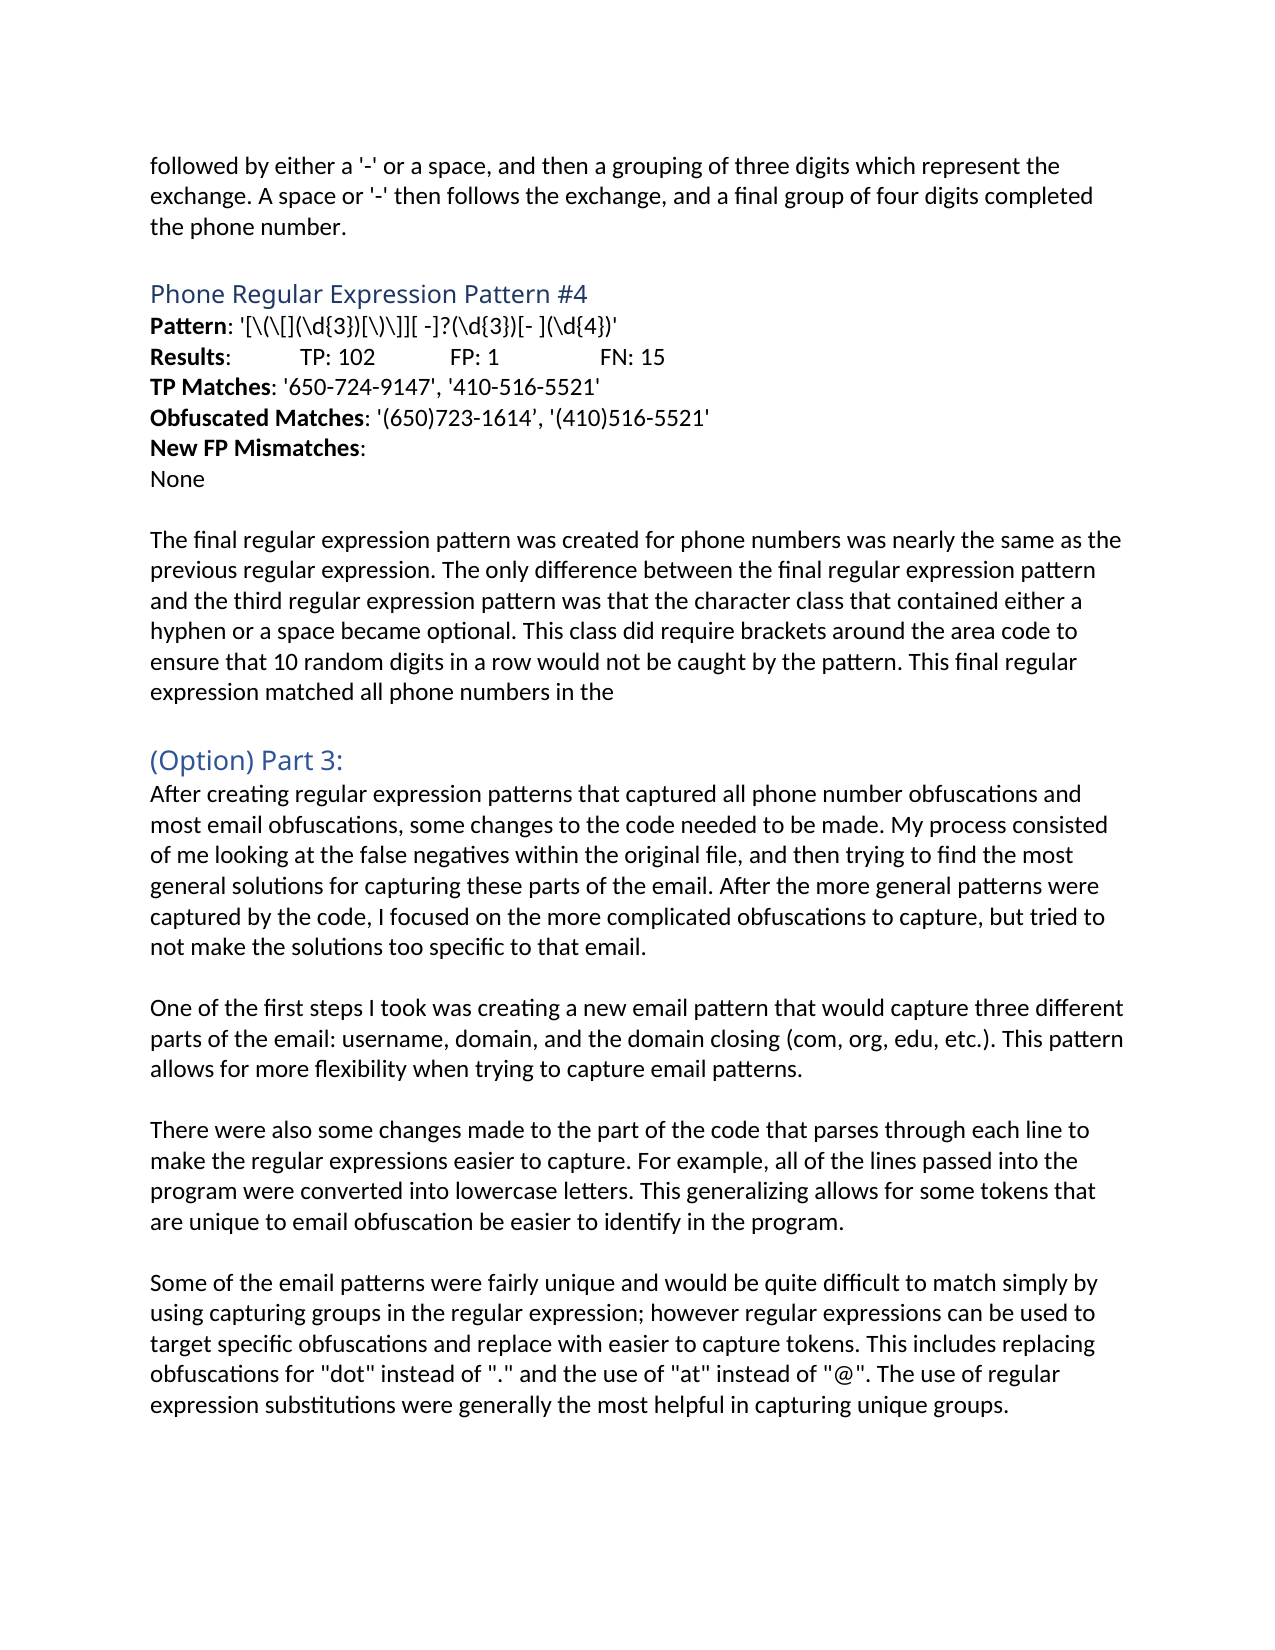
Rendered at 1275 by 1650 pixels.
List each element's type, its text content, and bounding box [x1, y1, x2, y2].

text Results: TP: 102 FP: 1 FN: 15 [150, 341, 1125, 371]
text After creating regular expression patterns that captured all phone number obfuscations and most email obfuscations, some changes to the code needed to be made. My process consisted of me looking at the false negatives within the original file, and then trying to find the most general solutions for capturing these parts of the email. After the more general patterns were captured by the code, I focused on the more complicated obfuscations to capture, but tried to not make the solutions too specific to that email. [150, 779, 1125, 962]
text Pattern: '[\(\[](\d{3})[\)\]][ -]?(\d{3})[- ](\d{4})' [150, 310, 1125, 341]
text The final regular expression pattern was created for phone numbers was nearly the same as the previous regular expression. The only difference between the final regular expression pattern and the third regular expression pattern was that the character class that contained either a hyphen or a space became optional. This class did require brackets around the area code to ensure that 10 random digits in a row would not be caught by the pattern. This final regular expression matched all phone numbers in the [150, 524, 1125, 707]
subtitle Phone Regular Expression Pattern #4 [150, 276, 1125, 310]
text There were also some changes made to the part of the code that parses through each line to make the regular expressions easier to capture. For example, all of the lines passed into the program were converted into lowercase letters. This generalizing allows for some tokens that are unique to email obfuscation be easier to identify in the program. [150, 1114, 1125, 1236]
text None [150, 463, 1125, 493]
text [150, 150, 1125, 242]
text New FP Mismatches: [150, 432, 1125, 463]
text One of the first steps I took was creating a new email pattern that would capture three different parts of the email: username, domain, and the domain closing (com, org, edu, etc.). This pattern allows for more flexibility when trying to capture email patterns. [150, 992, 1125, 1084]
subtitle (Option) Part 3: [150, 742, 1125, 779]
text Some of the email patterns were fairly unique and would be quite difficult to match simply by using capturing groups in the regular expression; however regular expressions can be used to target specific obfuscations and replace with easier to capture tokens. This includes replacing obfuscations for "dot" instead of "." and the use of "at" instead of "@". The use of regular expression substitutions were generally the most helpful in capturing unique groups. [150, 1267, 1125, 1419]
text Obfuscated Matches: '(650)723-1614’, '(410)516-5521' [150, 402, 1125, 432]
text TP Matches: '650-724-9147', '410-516-5521' [150, 371, 1125, 402]
